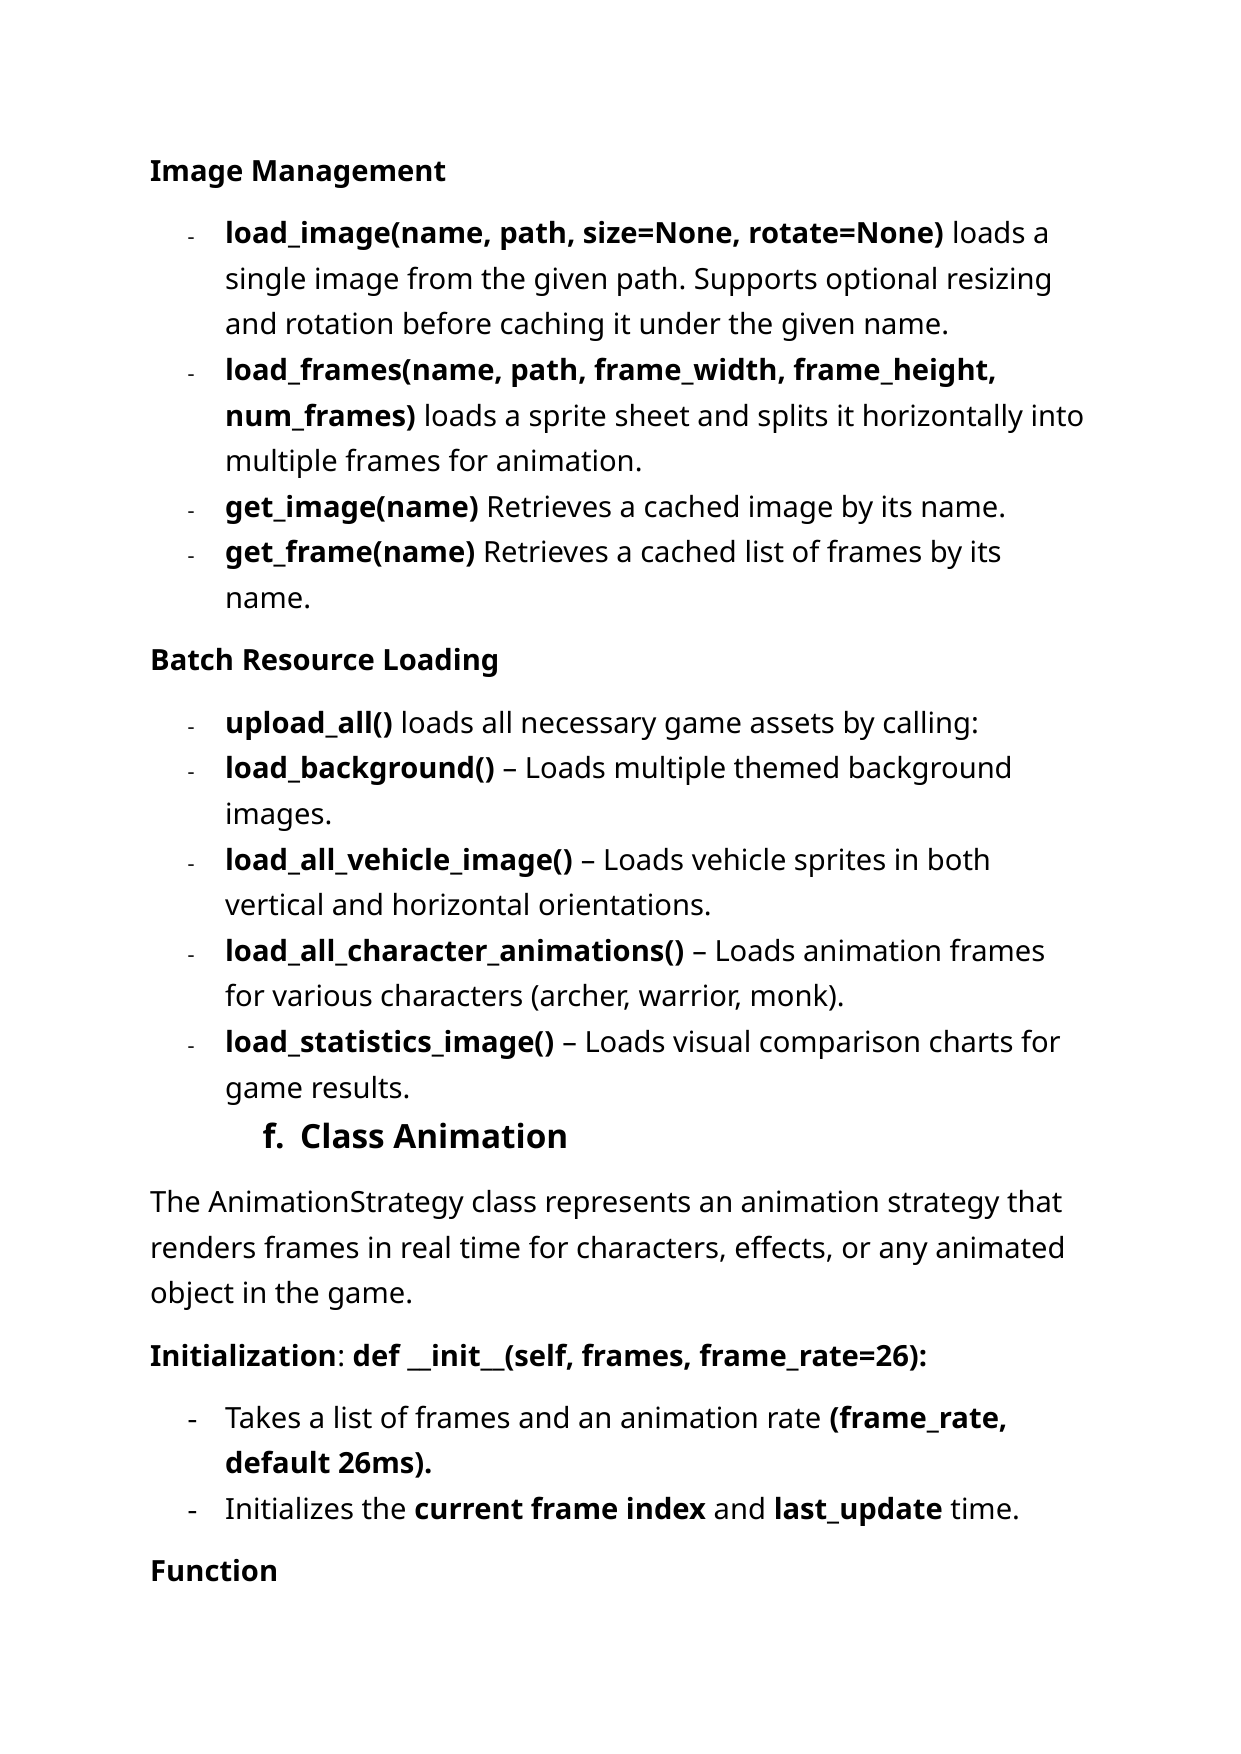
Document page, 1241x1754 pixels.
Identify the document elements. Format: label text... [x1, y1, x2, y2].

list Takes a list of frames and an animation rate (frame_rate, default 26ms). [187, 1397, 1090, 1482]
text Function [150, 1551, 1090, 1590]
list upload_all() loads all necessary game assets by calling: [187, 702, 1090, 742]
text Initialization: def __init__(self, frames, frame_rate=26): [150, 1335, 1090, 1374]
list load_image(name, path, size=None, rotate=None) loads a single image from the given path. Supports optional resizing and rotation before caching it under the given name. [187, 212, 1090, 343]
list get_image(name) Retrieves a cached image by its name. [187, 486, 1090, 526]
text Batch Resource Loading [150, 639, 1090, 679]
list load_background() – Loads multiple themed background images. [187, 747, 1090, 833]
text The AnimationStrategy class represents an animation strategy that renders frames in real time for characters, effects, or any animated object in the game. [150, 1181, 1090, 1312]
list get_frame(name) Retrieves a cached list of frames by its name. [187, 532, 1090, 617]
list load_all_vehicle_image() – Loads vehicle sprites in both vertical and horizontal orientations. [187, 839, 1090, 924]
text Image Management [150, 150, 1090, 190]
list Initializes the current frame index and last_update time. [187, 1488, 1090, 1528]
list load_frames(name, path, frame_width, frame_height, num_frames) loads a sprite sheet and splits it horizontally into multiple frames for animation. [187, 349, 1090, 480]
list load_statistics_image() – Loads visual comparison charts for game results. [187, 1021, 1090, 1107]
list load_all_character_animations() – Loads animation frames for various characters (archer, warrior, monk). [187, 930, 1090, 1015]
list Class Animation [262, 1112, 1090, 1158]
